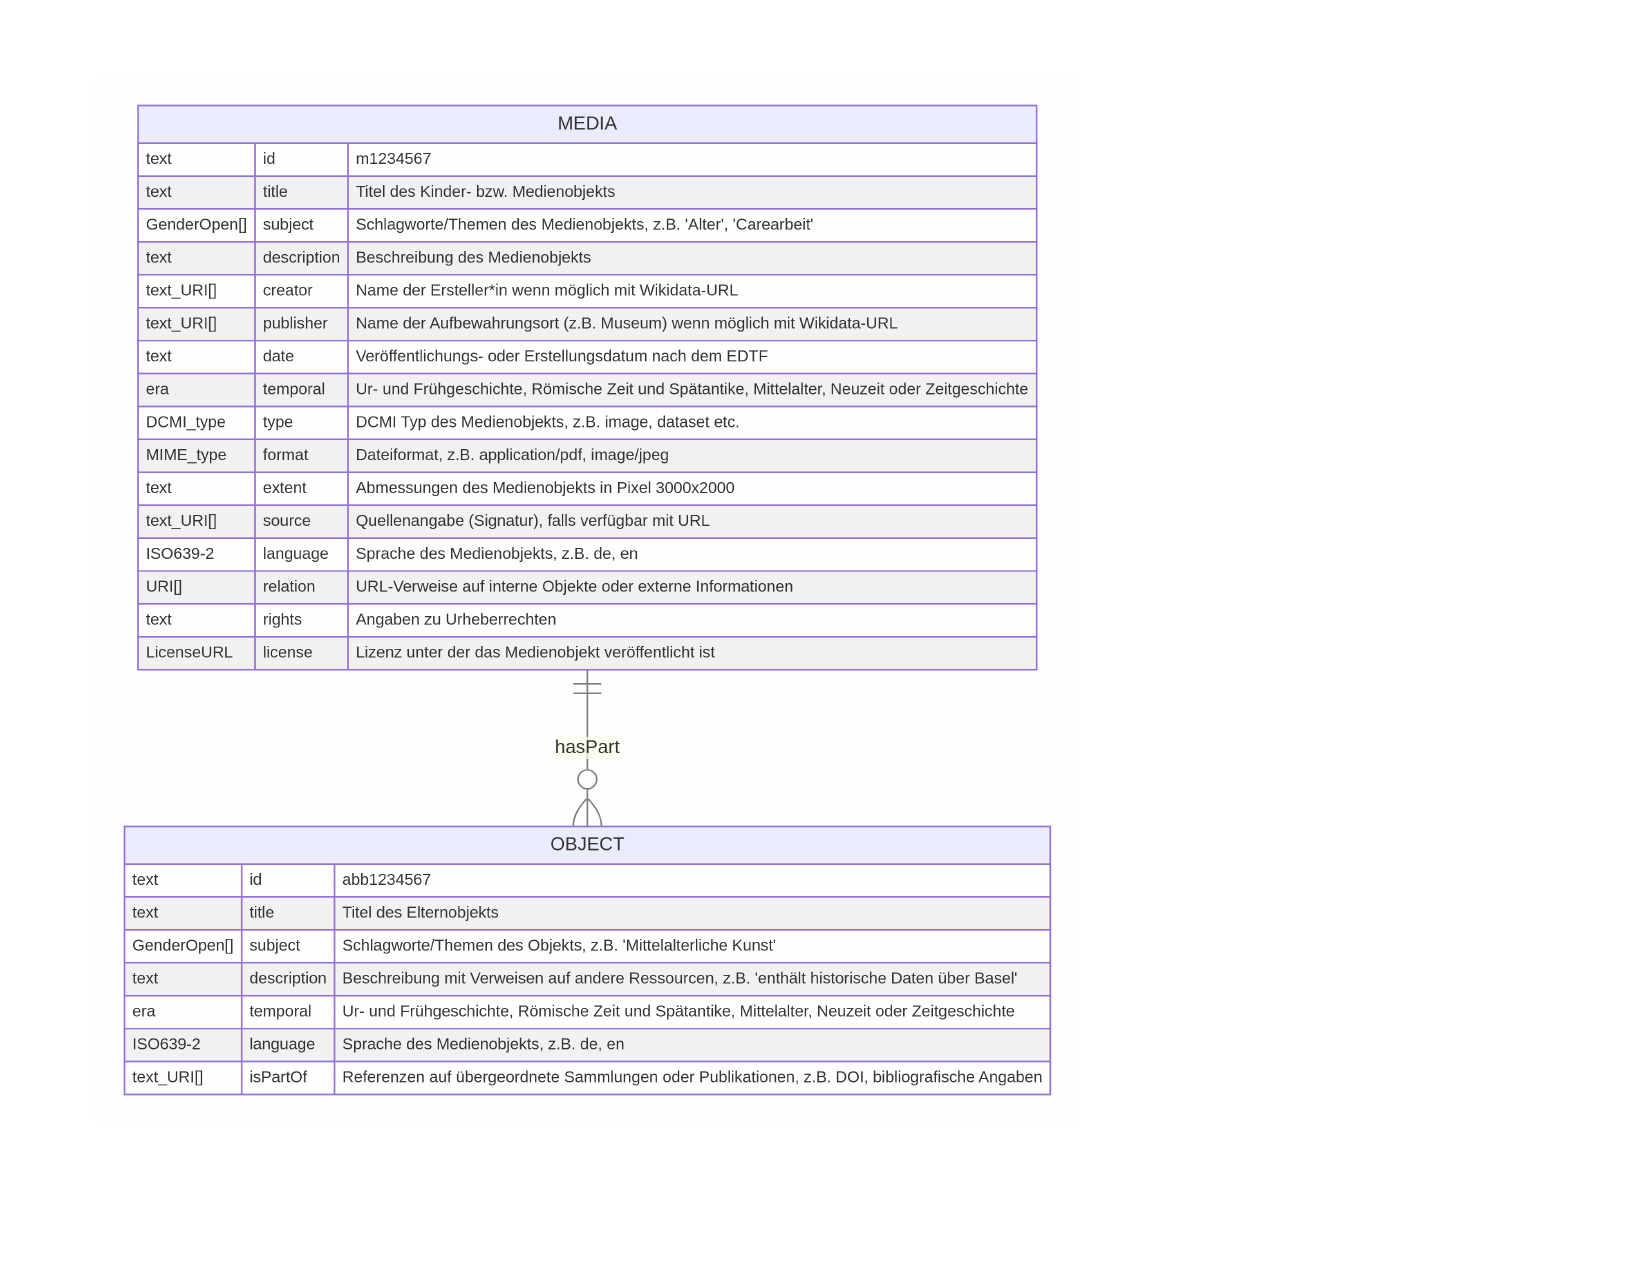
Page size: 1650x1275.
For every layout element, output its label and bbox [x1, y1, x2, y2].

table_header [64, 75, 1564, 1194]
picture [93, 75, 1080, 1124]
